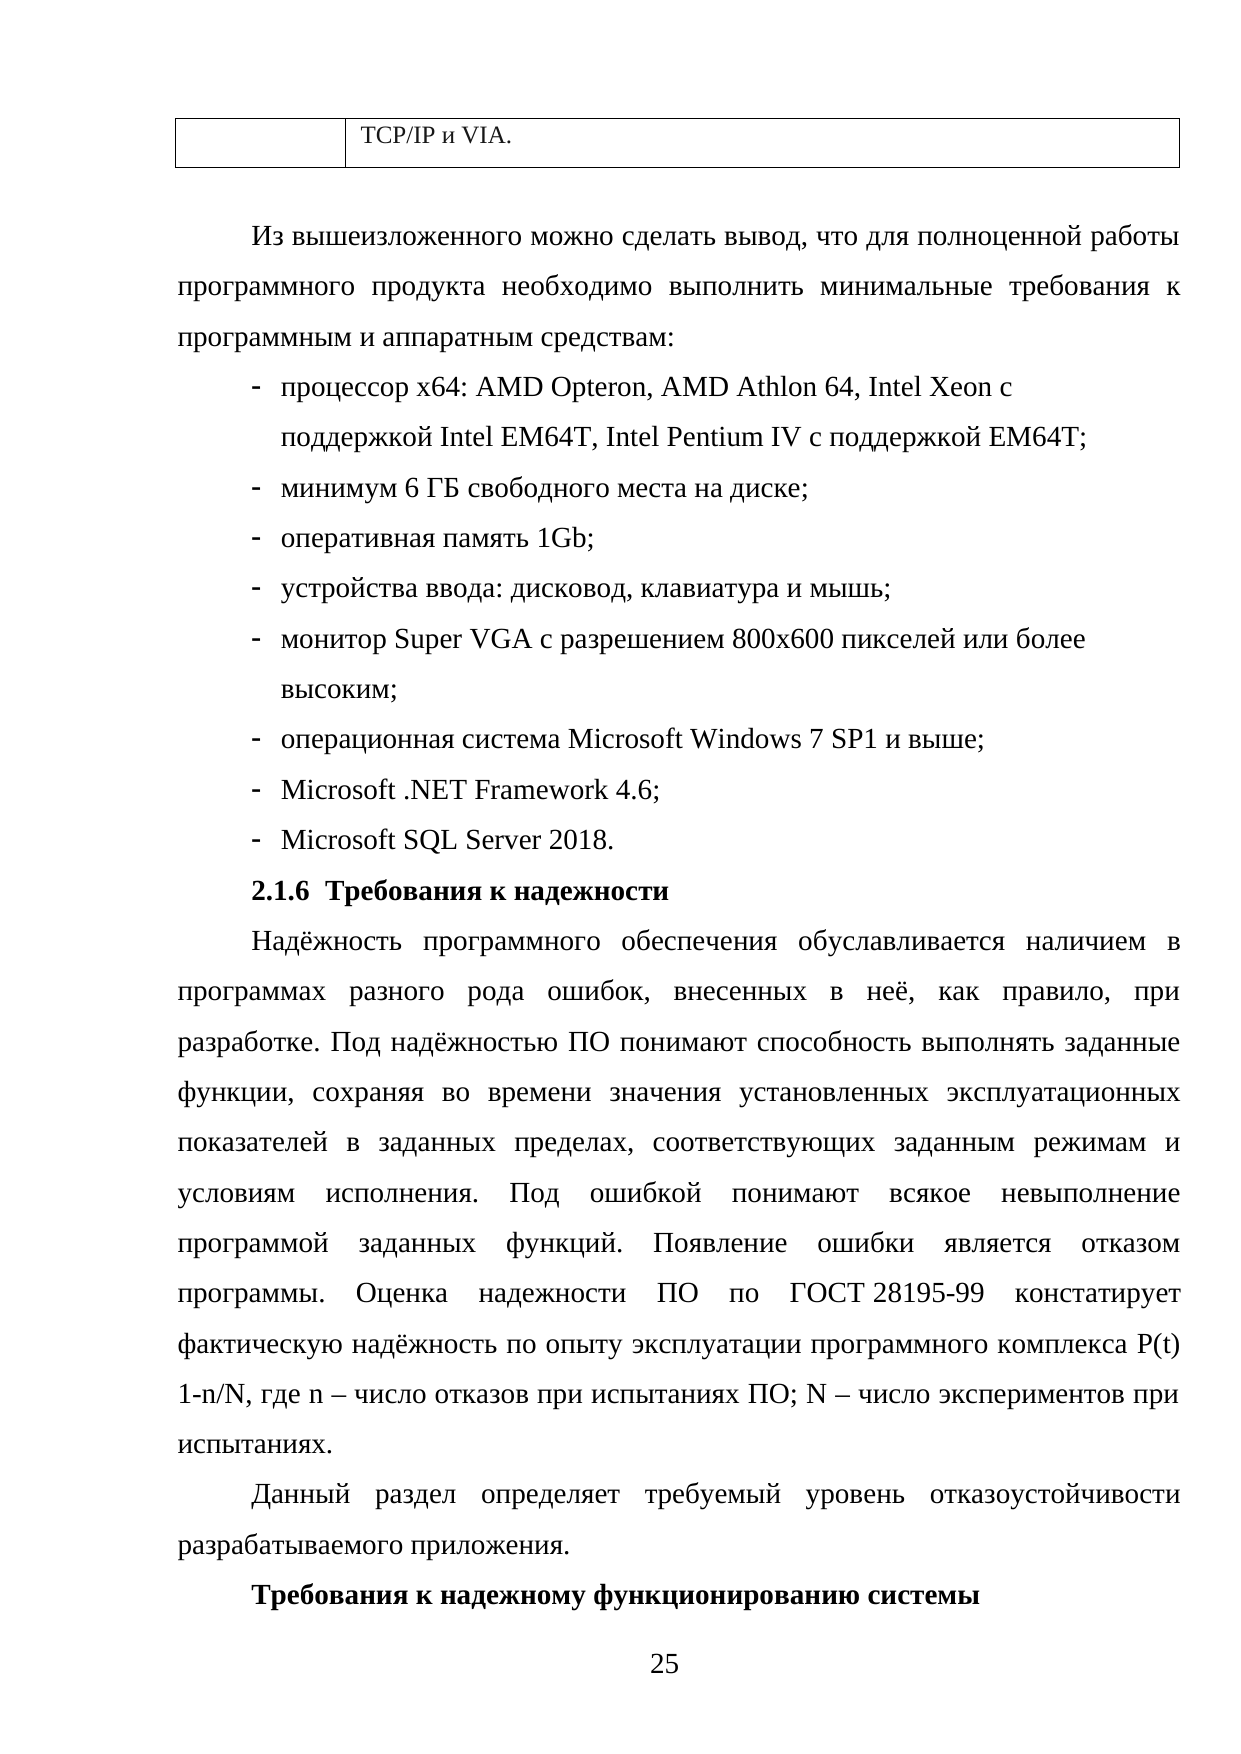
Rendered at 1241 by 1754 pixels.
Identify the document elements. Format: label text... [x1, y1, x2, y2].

text Из вышеизложенного можно сделать вывод, что для полноценной работы программного продукта необходимо выполнить минимальные требования к программным и аппаратным средствам: [177, 218, 1181, 352]
text Надёжность программного обеспечения обуславливается наличием в программах разного рода ошибок, внесенных в неё, как правило, при разработке. Под надёжностью ПО понимают способность выполнять заданные функции, сохраняя во времени значения установленных эксплуатационных показателей в заданных пределах, соответствующих заданным режимам и условиям исполнения. Под ошибкой понимают всякое невыполнение программой заданных функций. Появление ошибки является отказом программы. Оценка надежности ПО по ГОСТ 28195-99 констатирует фактическую надёжность по опыту эксплуатации программного комплекса P(t) 1-n/N, где n – число отказов при испытаниях ПО; N – число экспериментов при испытаниях. [177, 923, 1181, 1460]
list оперативная память 1Gb; [251, 520, 1152, 554]
list монитор Super VGA с разрешением 800x600 пикселей или более высоким; [251, 621, 1152, 705]
text Данный раздел определяет требуемый уровень отказоустойчивости разрабатываемого приложения. [177, 1477, 1181, 1561]
list Microsoft .NET Framework 4.6; [251, 772, 1152, 806]
list процессор x64: AMD Opteron, AMD Athlon 64, Intel Xeon с поддержкой Intel EM64T, Intel Pentium IV с поддержкой EM64T; [251, 369, 1152, 453]
list операционная система Microsoft Windows 7 SP1 и выше; [251, 722, 1152, 755]
list Microsoft SQL Server 2018. [251, 822, 1152, 856]
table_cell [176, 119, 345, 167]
list минимум 6 ГБ свободного места на диске; [251, 470, 1152, 503]
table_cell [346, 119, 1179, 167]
text Требования к надежному функционированию системы [177, 1577, 1181, 1611]
list устройства ввода: дисковод, клавиатура и мышь; [251, 571, 1152, 604]
subtitle 2.1.6 Требования к надежности [177, 873, 1152, 906]
